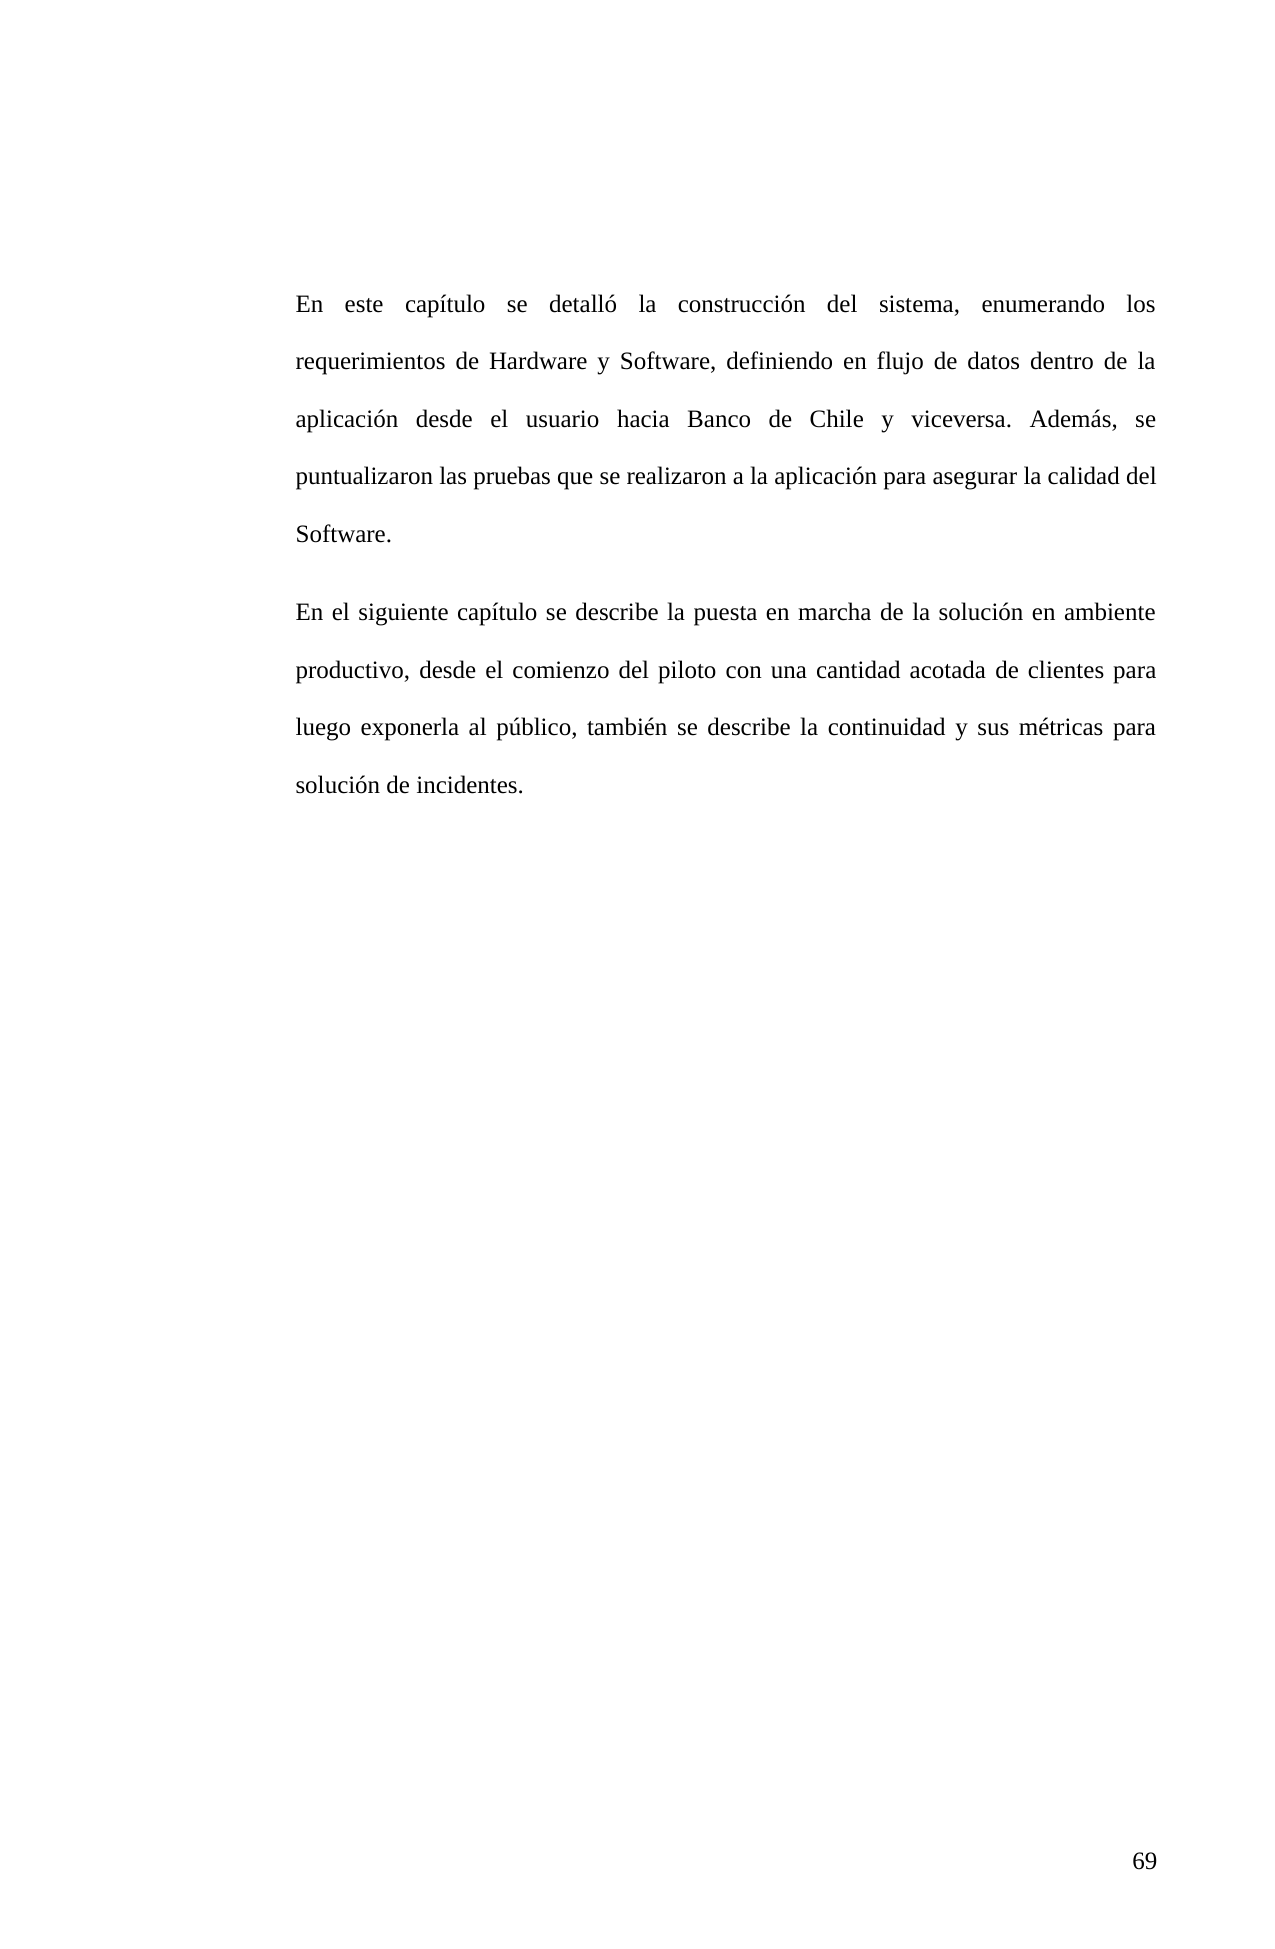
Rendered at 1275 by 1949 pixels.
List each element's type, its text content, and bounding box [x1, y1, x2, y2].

text En el siguiente capítulo se describe la puesta en marcha de la solución en ambiente productivo, desde el comienzo del piloto con una cantidad acotada de clientes para luego exponerla al público, también se describe la continuidad y sus métricas para solución de incidentes. [295, 597, 1157, 798]
text En este capítulo se detalló la construcción del sistema, enumerando los requerimientos de Hardware y Software, definiendo en flujo de datos dentro de la aplicación desde el usuario hacia Banco de Chile y viceversa. Además, se puntualizaron las pruebas que se realizaron a la aplicación para asegurar la calidad del Software. [295, 289, 1157, 548]
